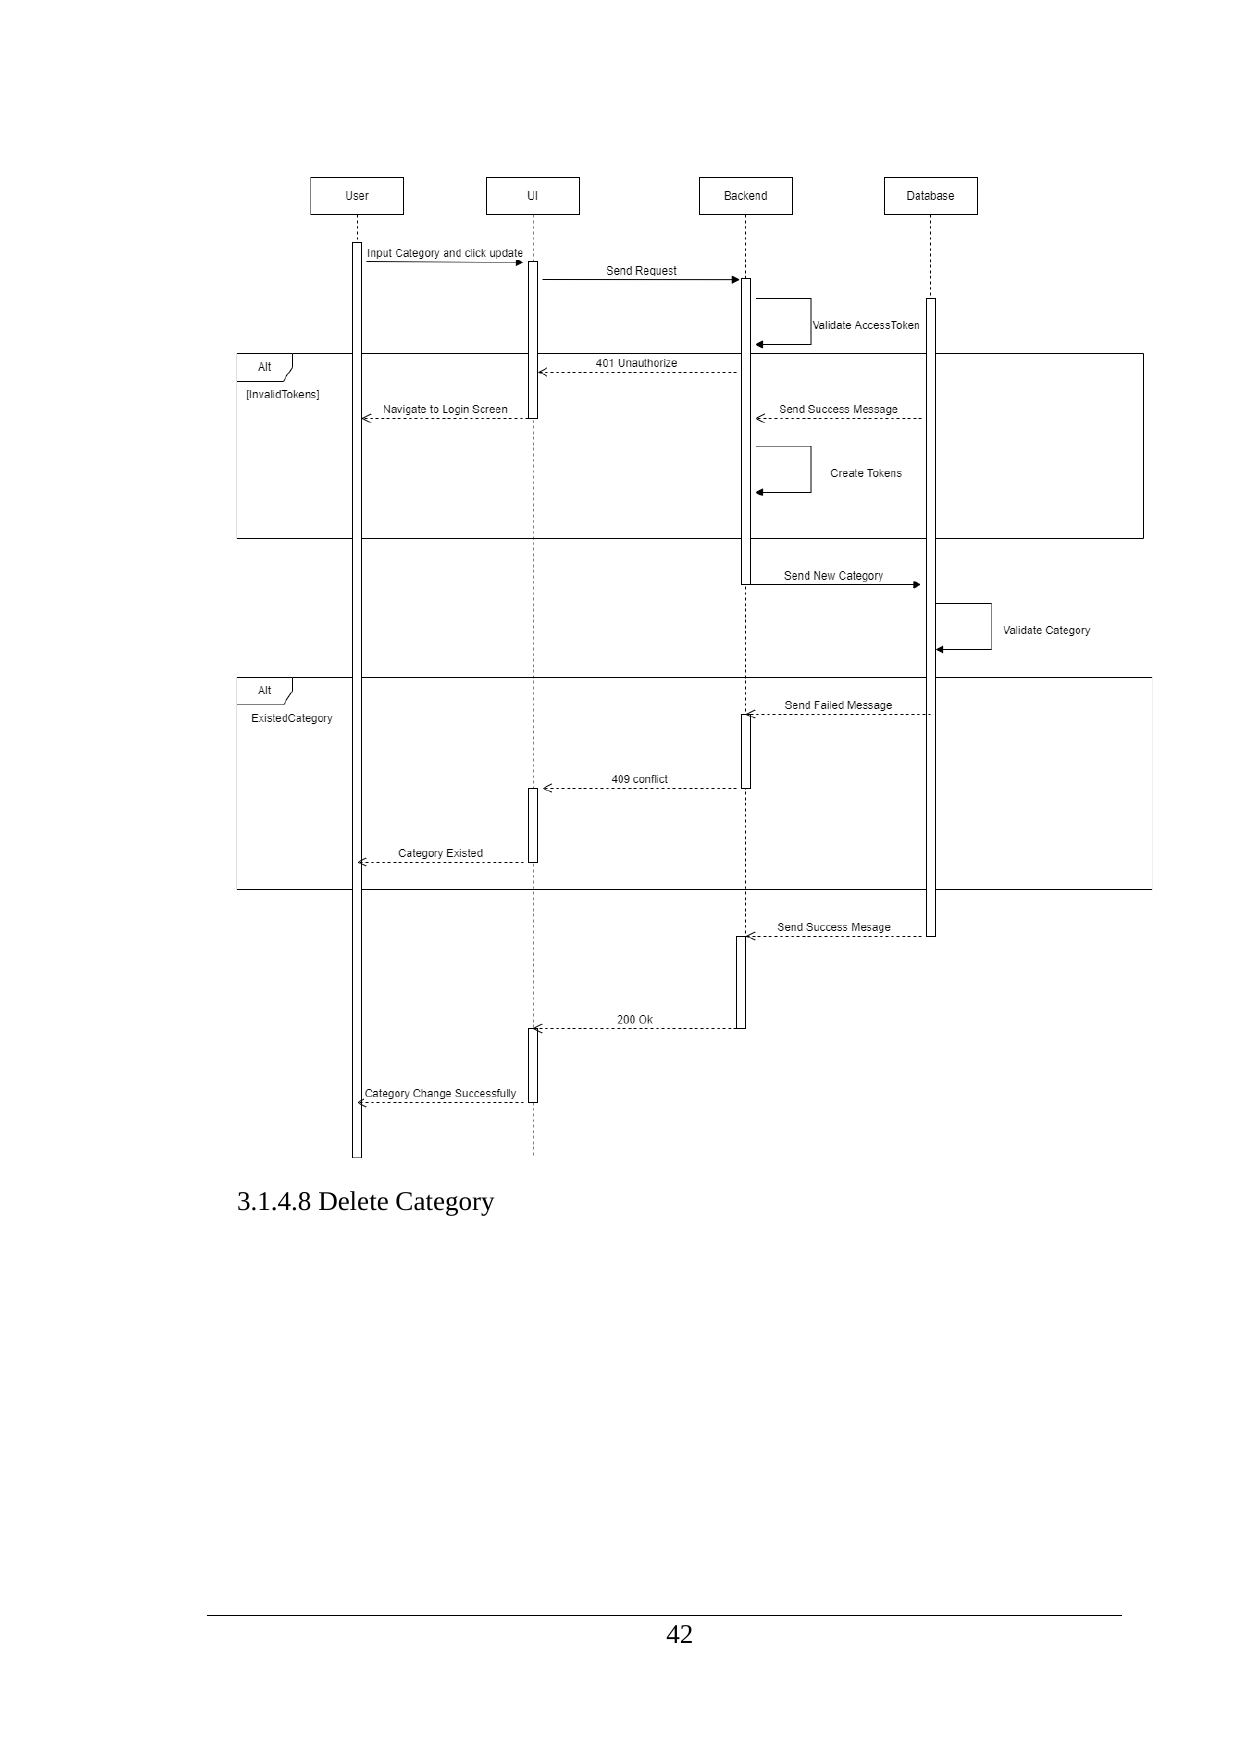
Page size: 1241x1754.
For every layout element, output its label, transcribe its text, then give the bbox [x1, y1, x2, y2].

text 3.1.4.8 Delete Category [207, 1185, 1122, 1216]
picture [236, 177, 1153, 1158]
